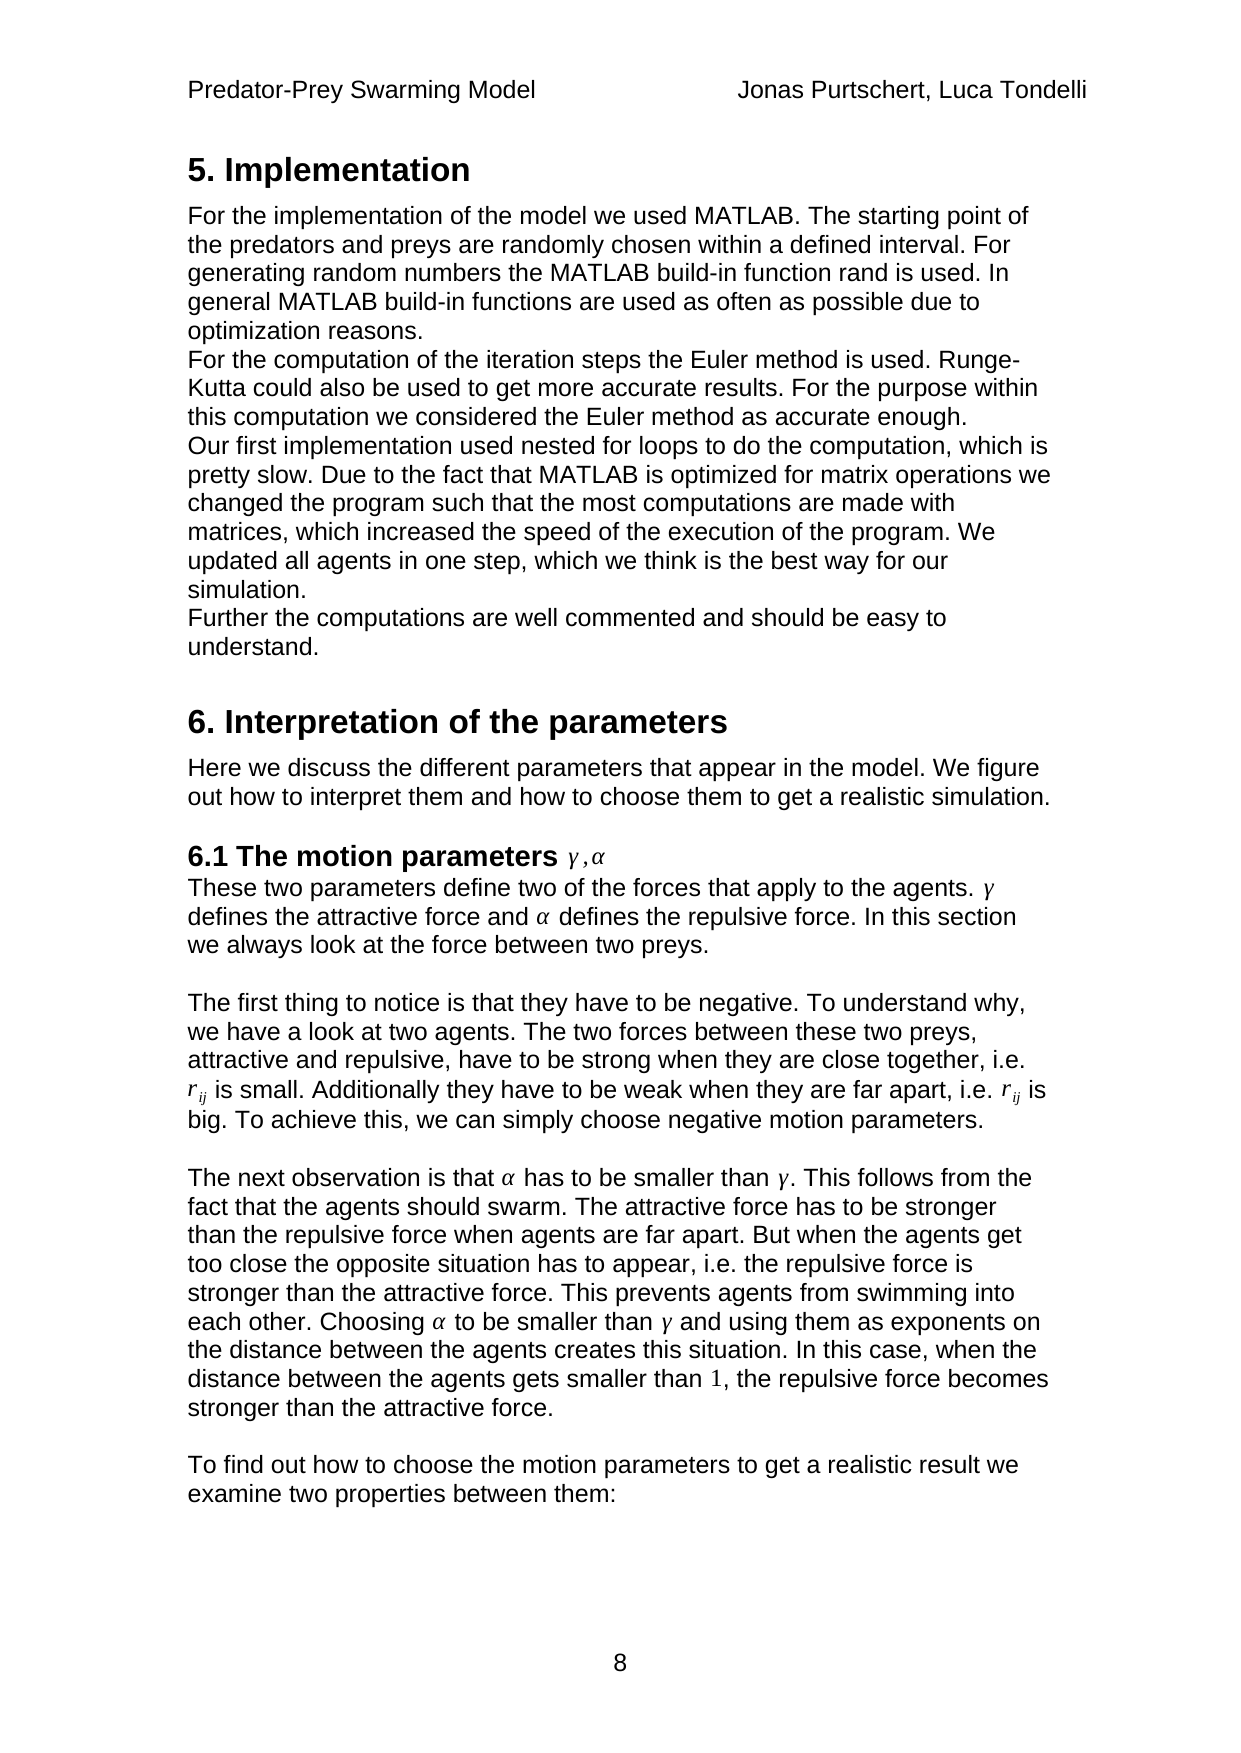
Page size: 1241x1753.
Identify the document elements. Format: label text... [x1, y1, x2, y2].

text Further the computations are well commented and should be easy to understand. [187, 603, 1053, 661]
text Our first implementation used nested for loops to do the computation, which is pretty slow. Due to the fact that MATLAB is optimized for matrix operations we changed the program such that the most computations are made with matrices, which increased the speed of the execution of the program. We updated all agents in one step, which we think is the best way for our simulation. [187, 431, 1053, 603]
text The first thing to notice is that they have to be negative. To understand why, we have a look at two agents. The two forces between these two preys, attractive and repulsive, have to be strong when they are close together, i.e. is small. Additionally they have to be weak when they are far apart, i.e. is big. To achieve this, we can simply choose negative motion parameters. [187, 988, 1053, 1134]
text To find out how to choose the motion parameters to get a realistic result we examine two properties between them: [187, 1451, 1053, 1508]
text For the computation of the iteration steps the Euler method is used. Runge-Kutta could also be used to get more accurate results. For the purpose within this computation we considered the Euler method as accurate enough. [187, 345, 1053, 431]
text Here we discuss the different parameters that appear in the model. We figure out how to interpret them and how to choose them to get a realistic simulation. [187, 753, 1053, 811]
subtitle 5. Implementation [187, 150, 1053, 188]
text These two parameters define two of the forces that apply to the agents. defines the attractive force and defines the repulsive force. In this section we always look at the force between two preys. [187, 873, 1053, 959]
text For the implementation of the model we used MATLAB. The starting point of the predators and preys are randomly chosen within a defined interval. For generating random numbers the MATLAB build-in function rand is used. In general MATLAB build-in functions are used as often as possible due to optimization reasons. [187, 201, 1053, 345]
text The next observation is that has to be smaller than . This follows from the fact that the agents should swarm. The attractive force has to be stronger than the repulsive force when agents are far apart. But when the agents get too close the opposite situation has to appear, i.e. the repulsive force is stronger than the attractive force. This prevents agents from swimming into each other. Choosing to be smaller than and using them as exponents on the distance between the agents creates this situation. In this case, when the distance between the agents gets smaller than , the repulsive force becomes stronger than the attractive force. [187, 1163, 1053, 1422]
text 6.1 The motion parameters [187, 839, 1053, 873]
subtitle 6. Interpretation of the parameters [187, 702, 1053, 741]
